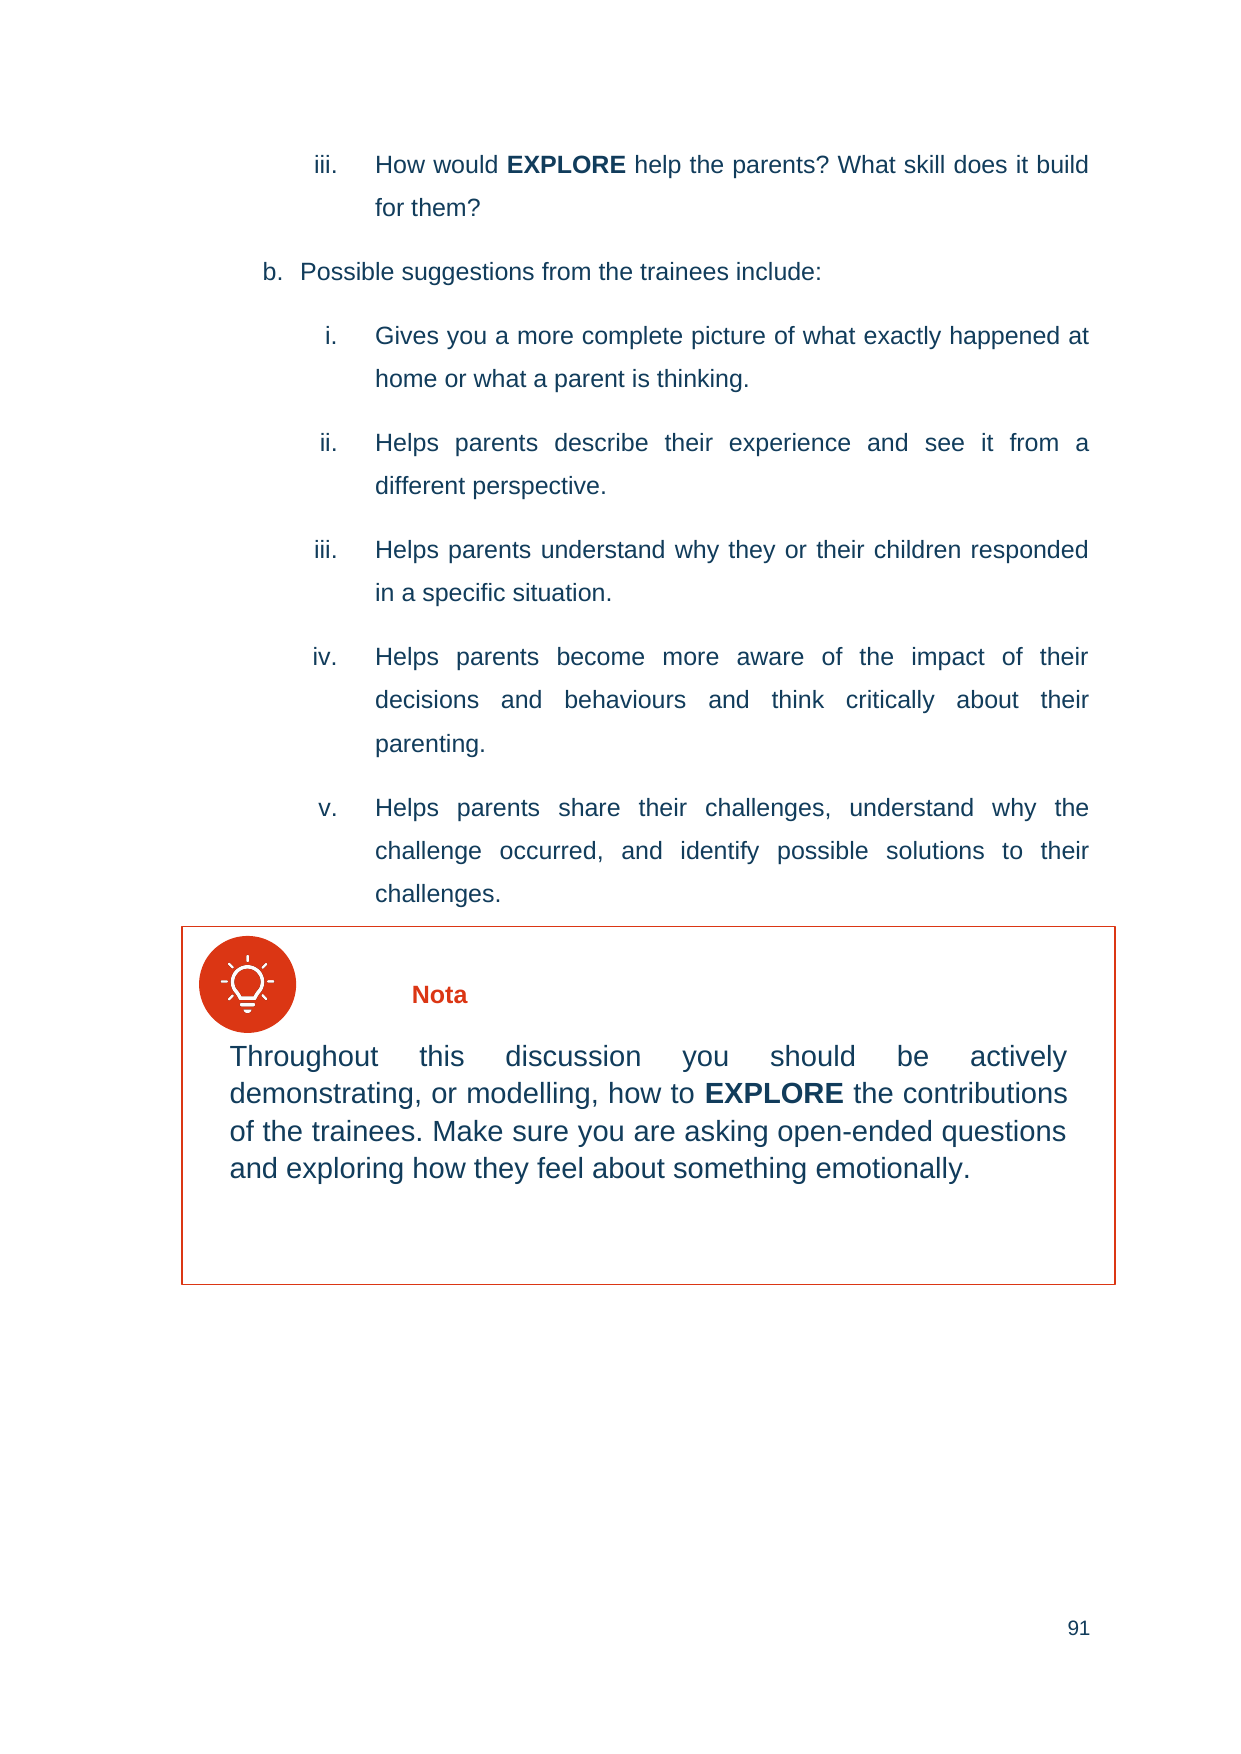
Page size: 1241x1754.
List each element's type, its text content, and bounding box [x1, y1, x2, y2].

list Helps parents share their challenges, understand why the challenge occurred, and identify possible solutions to their challenges. [337, 792, 1090, 907]
list Helps parents understand why they or their children responded in a specific situation. [337, 535, 1090, 607]
picture [215, 952, 280, 1017]
list Possible suggestions from the trainees include: [262, 257, 1090, 286]
list Helps parents describe their experience and see it from a different perspective. [337, 428, 1090, 500]
list Gives you a more complete picture of what exactly happened at home or what a parent is thinking. [337, 321, 1090, 393]
list Helps parents become more aware of the impact of their decisions and behaviours and think critically about their parenting. [337, 642, 1090, 757]
list How would EXPLORE help the parents? What skill does it build for them? [337, 150, 1090, 222]
